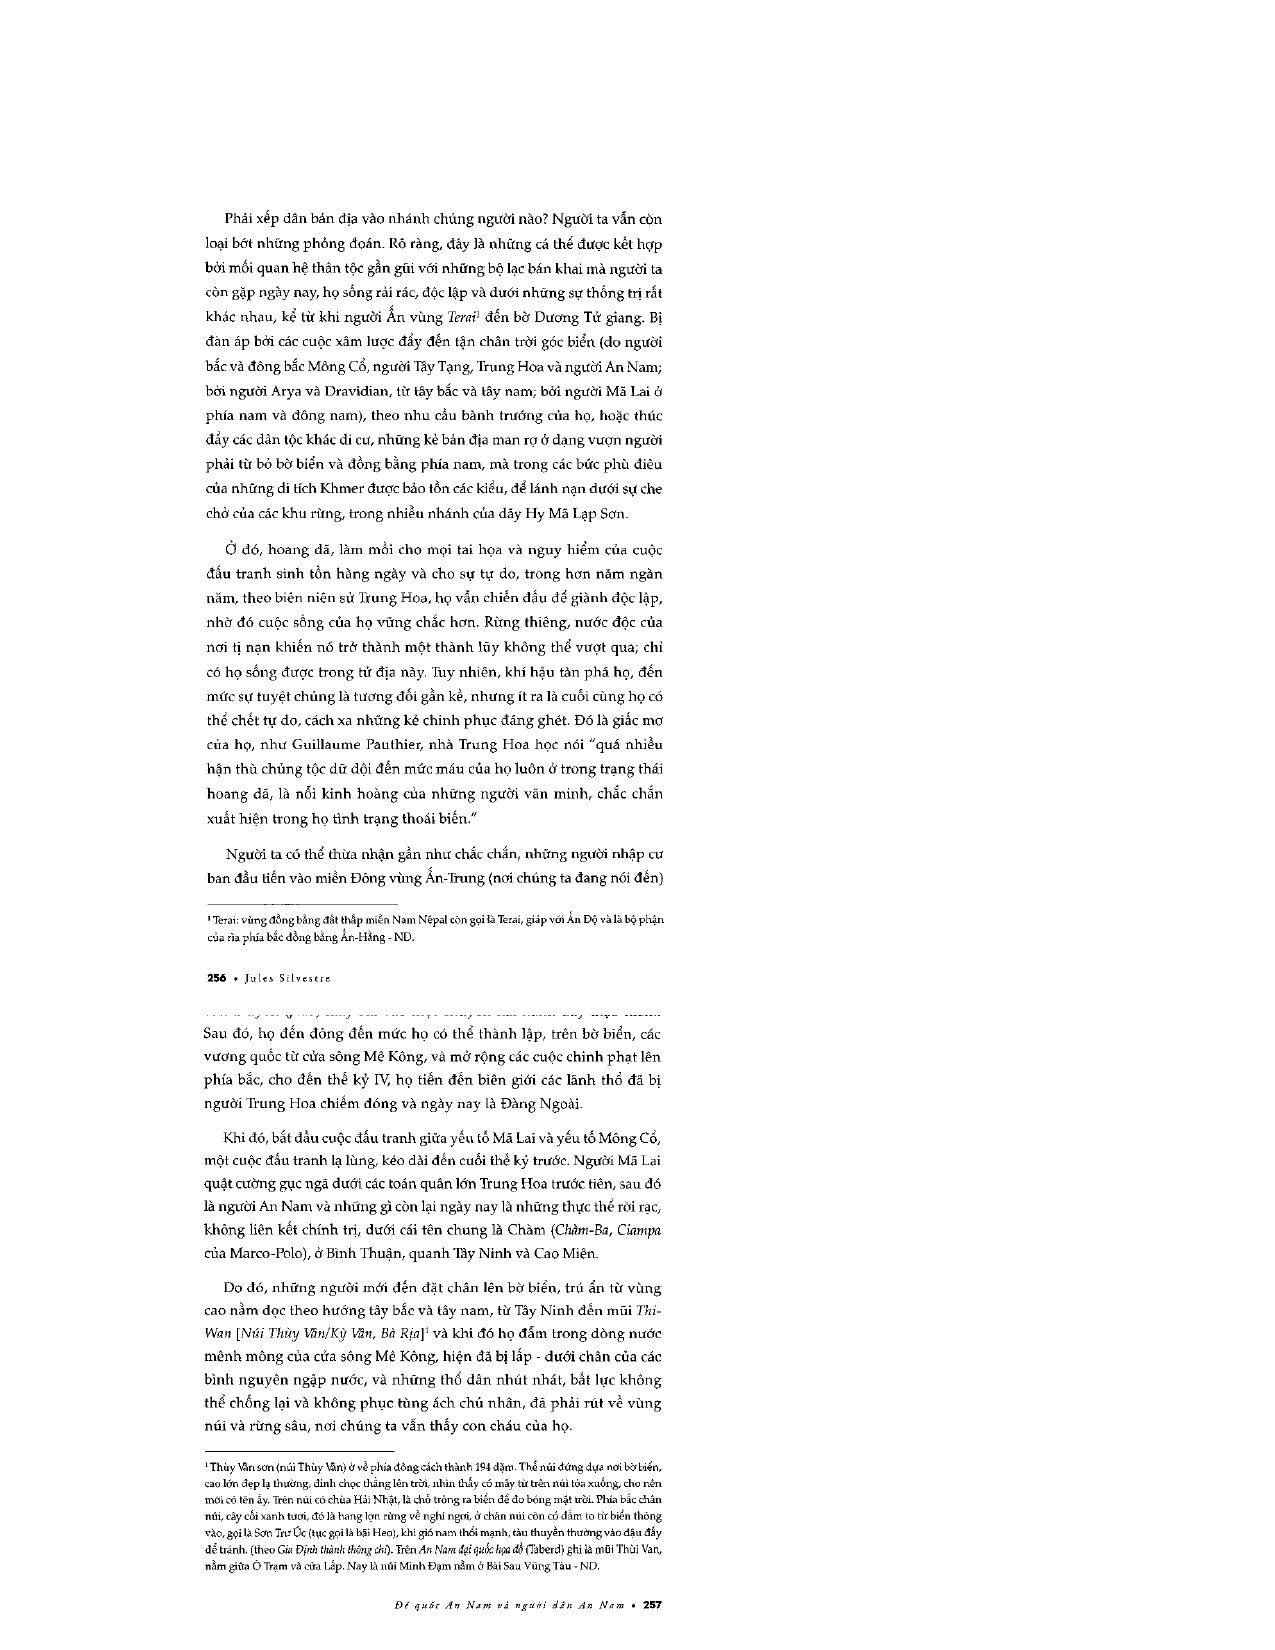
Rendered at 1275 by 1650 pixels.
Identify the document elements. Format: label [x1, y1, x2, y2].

picture [150, 150, 713, 1650]
